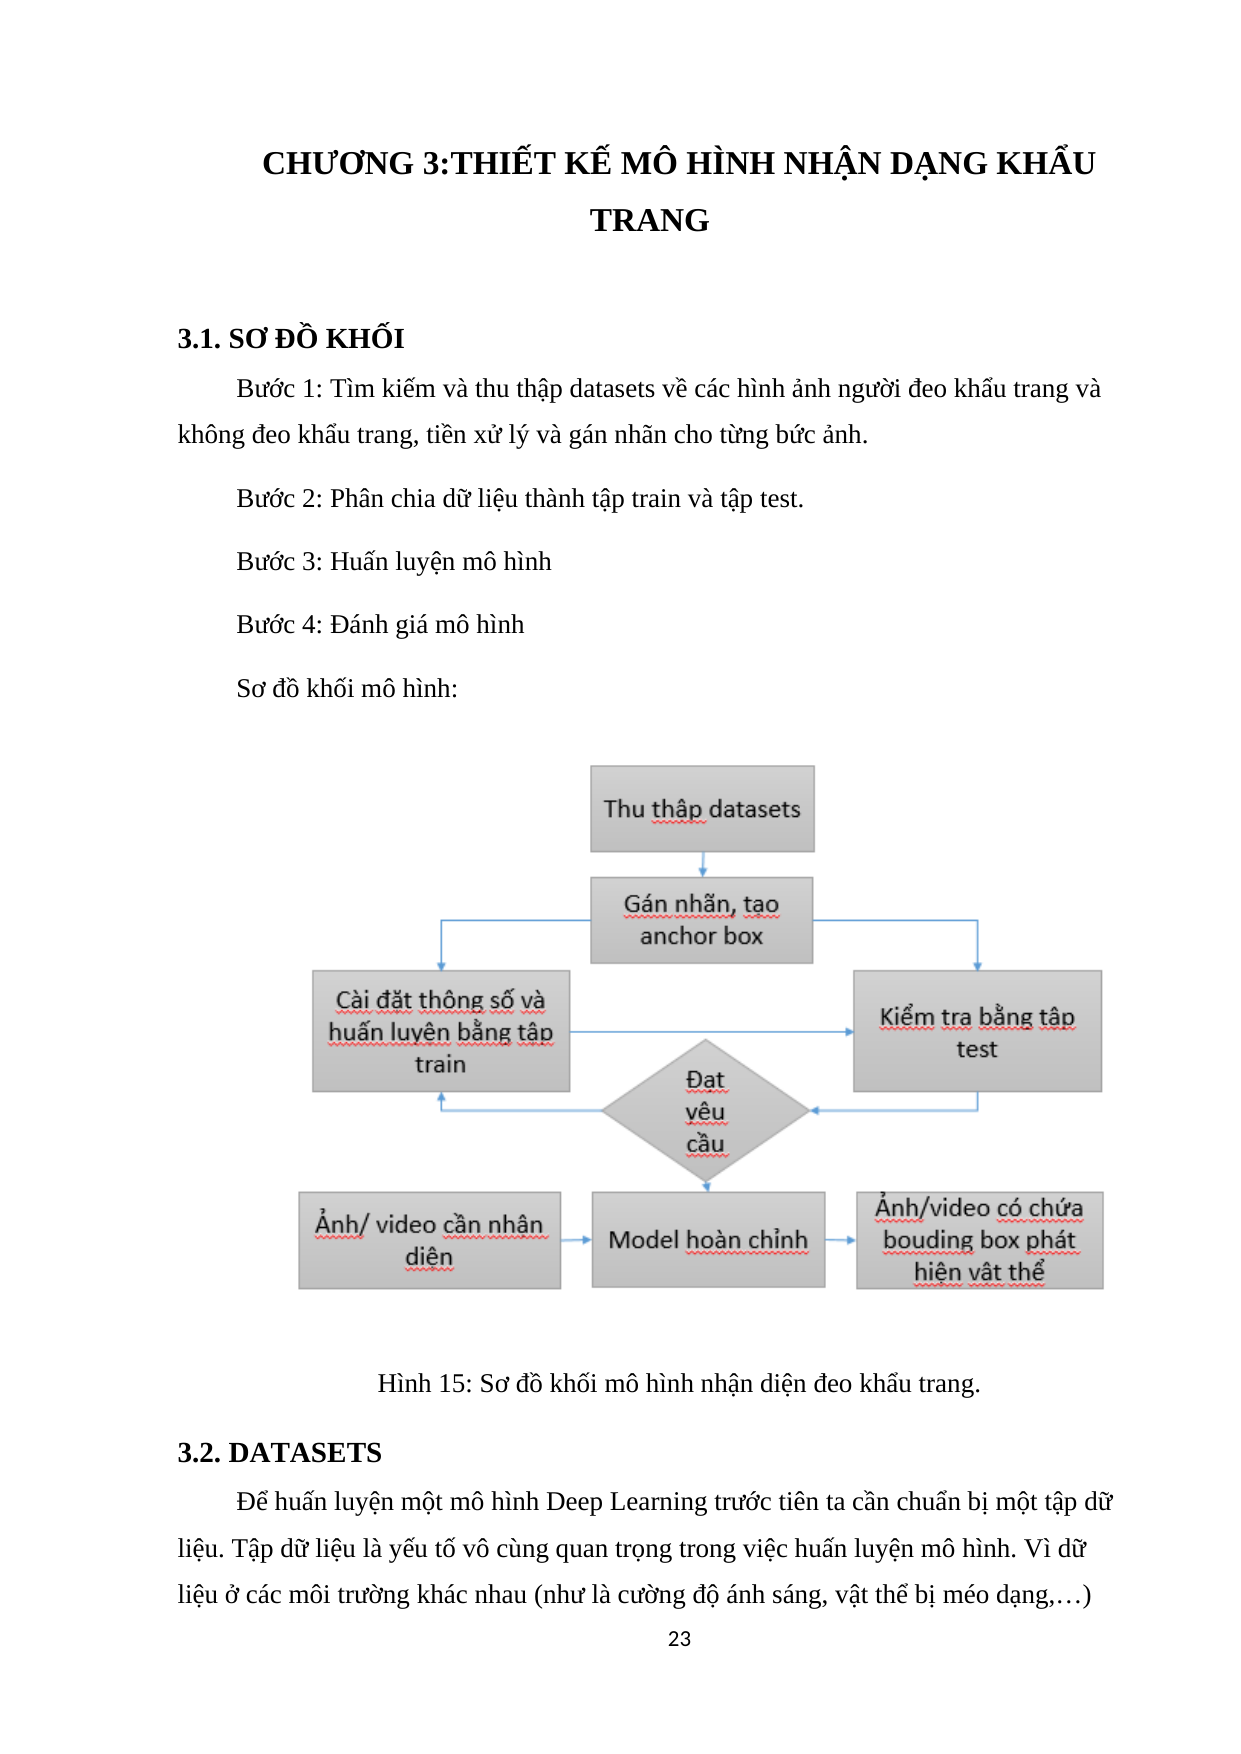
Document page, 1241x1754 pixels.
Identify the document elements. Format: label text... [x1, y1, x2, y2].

picture [236, 735, 1182, 1337]
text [177, 1485, 1122, 1609]
text Hình 15: Sơ đồ khối mô hình nhận diện đeo khẩu trang. [177, 1367, 1122, 1398]
text Bước 1: Tìm kiếm và thu thập datasets về các hình ảnh người đeo khẩu trang và không đeo khẩu trang, tiền xử lý và gán nhãn cho từng bức ảnh. [177, 372, 1122, 449]
text Bước 2: Phân chia dữ liệu thành tập train và tập test. [177, 482, 1122, 513]
subtitle 3.2. DATASETS [177, 1435, 1122, 1468]
text Bước 3: Huấn luyện mô hình [177, 545, 1122, 576]
subtitle CHƯƠNG 3:THIẾT KẾ MÔ HÌNH NHẬN DẠNG KHẨU TRANG [177, 143, 1122, 239]
subtitle 3.1. SƠ ĐỒ KHỐI [177, 321, 1122, 355]
text Bước 4: Đánh giá mô hình [177, 608, 1122, 639]
text Sơ đồ khối mô hình: [177, 672, 1122, 703]
